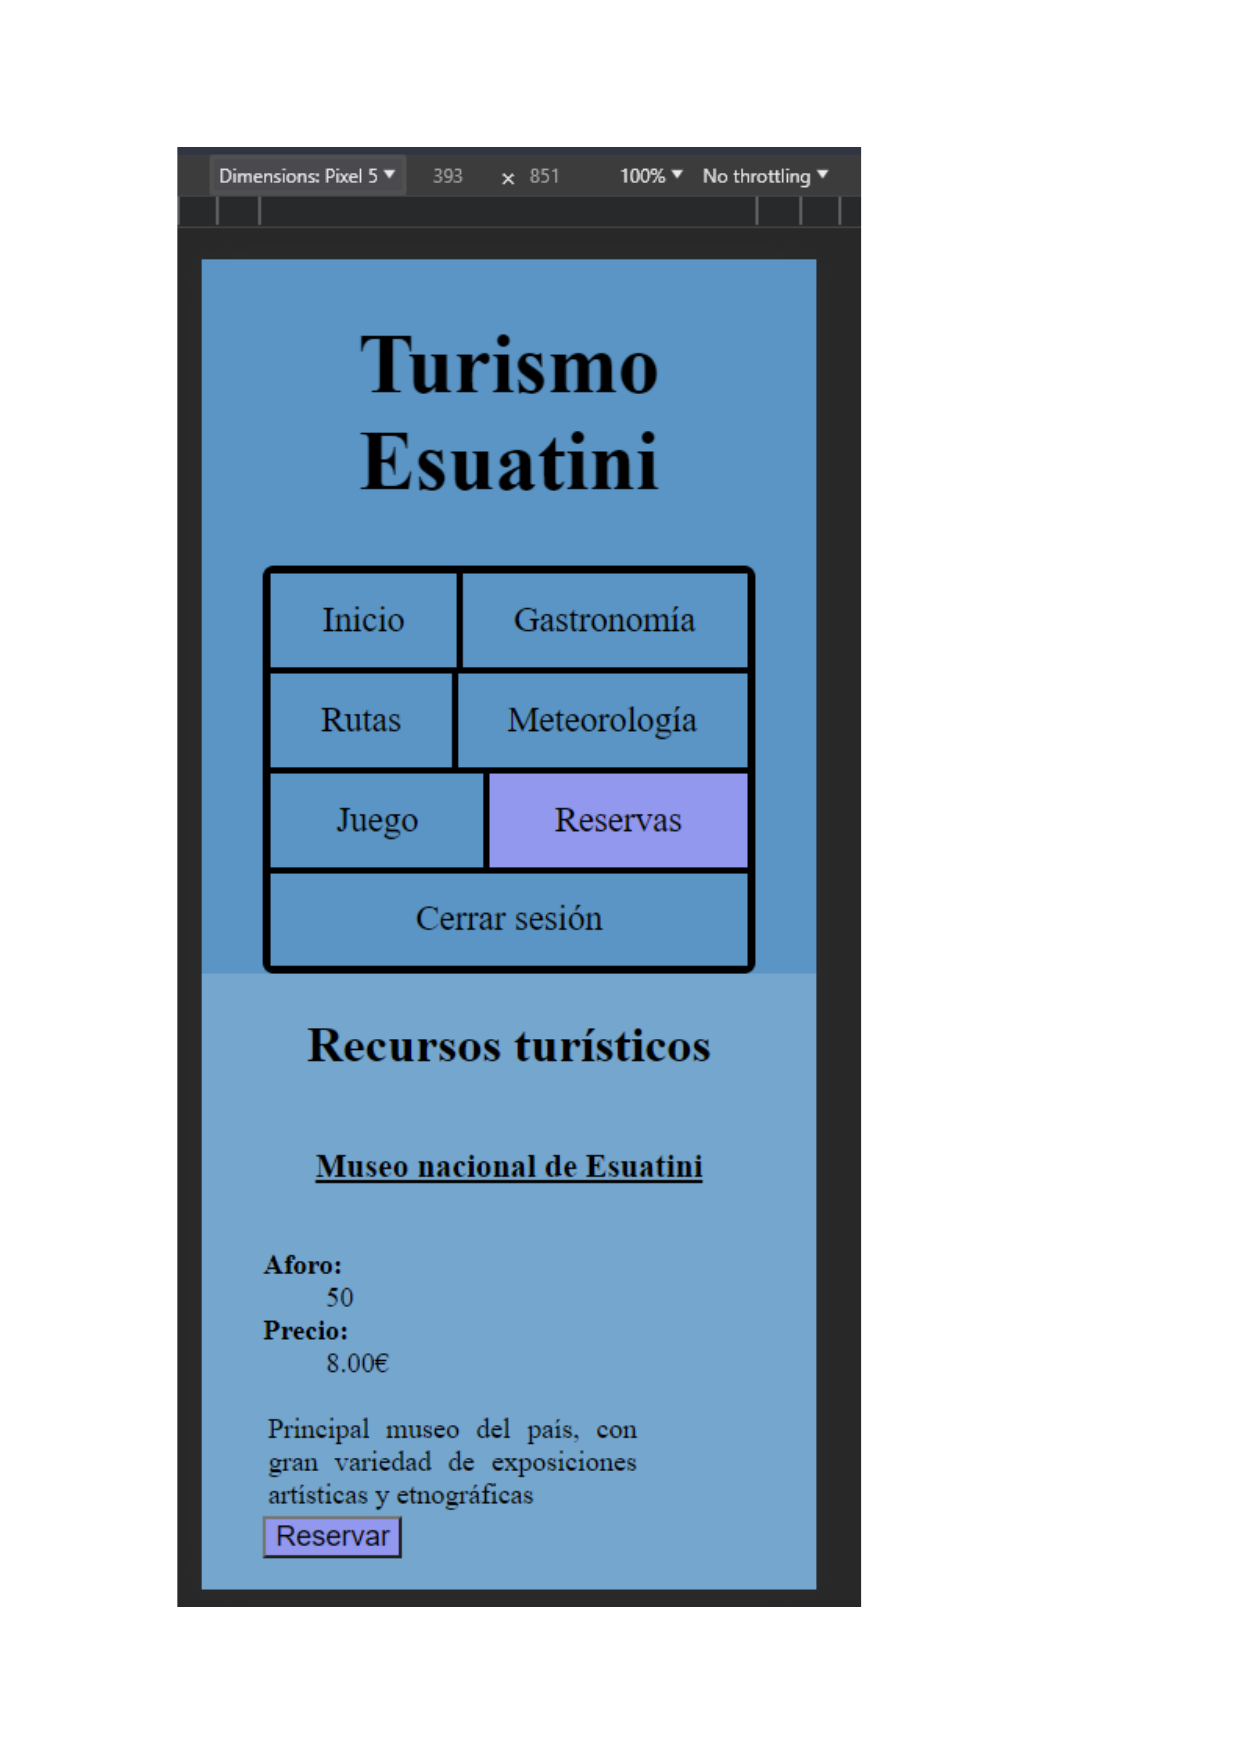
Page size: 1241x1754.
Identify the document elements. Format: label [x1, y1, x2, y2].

picture [177, 147, 862, 1607]
